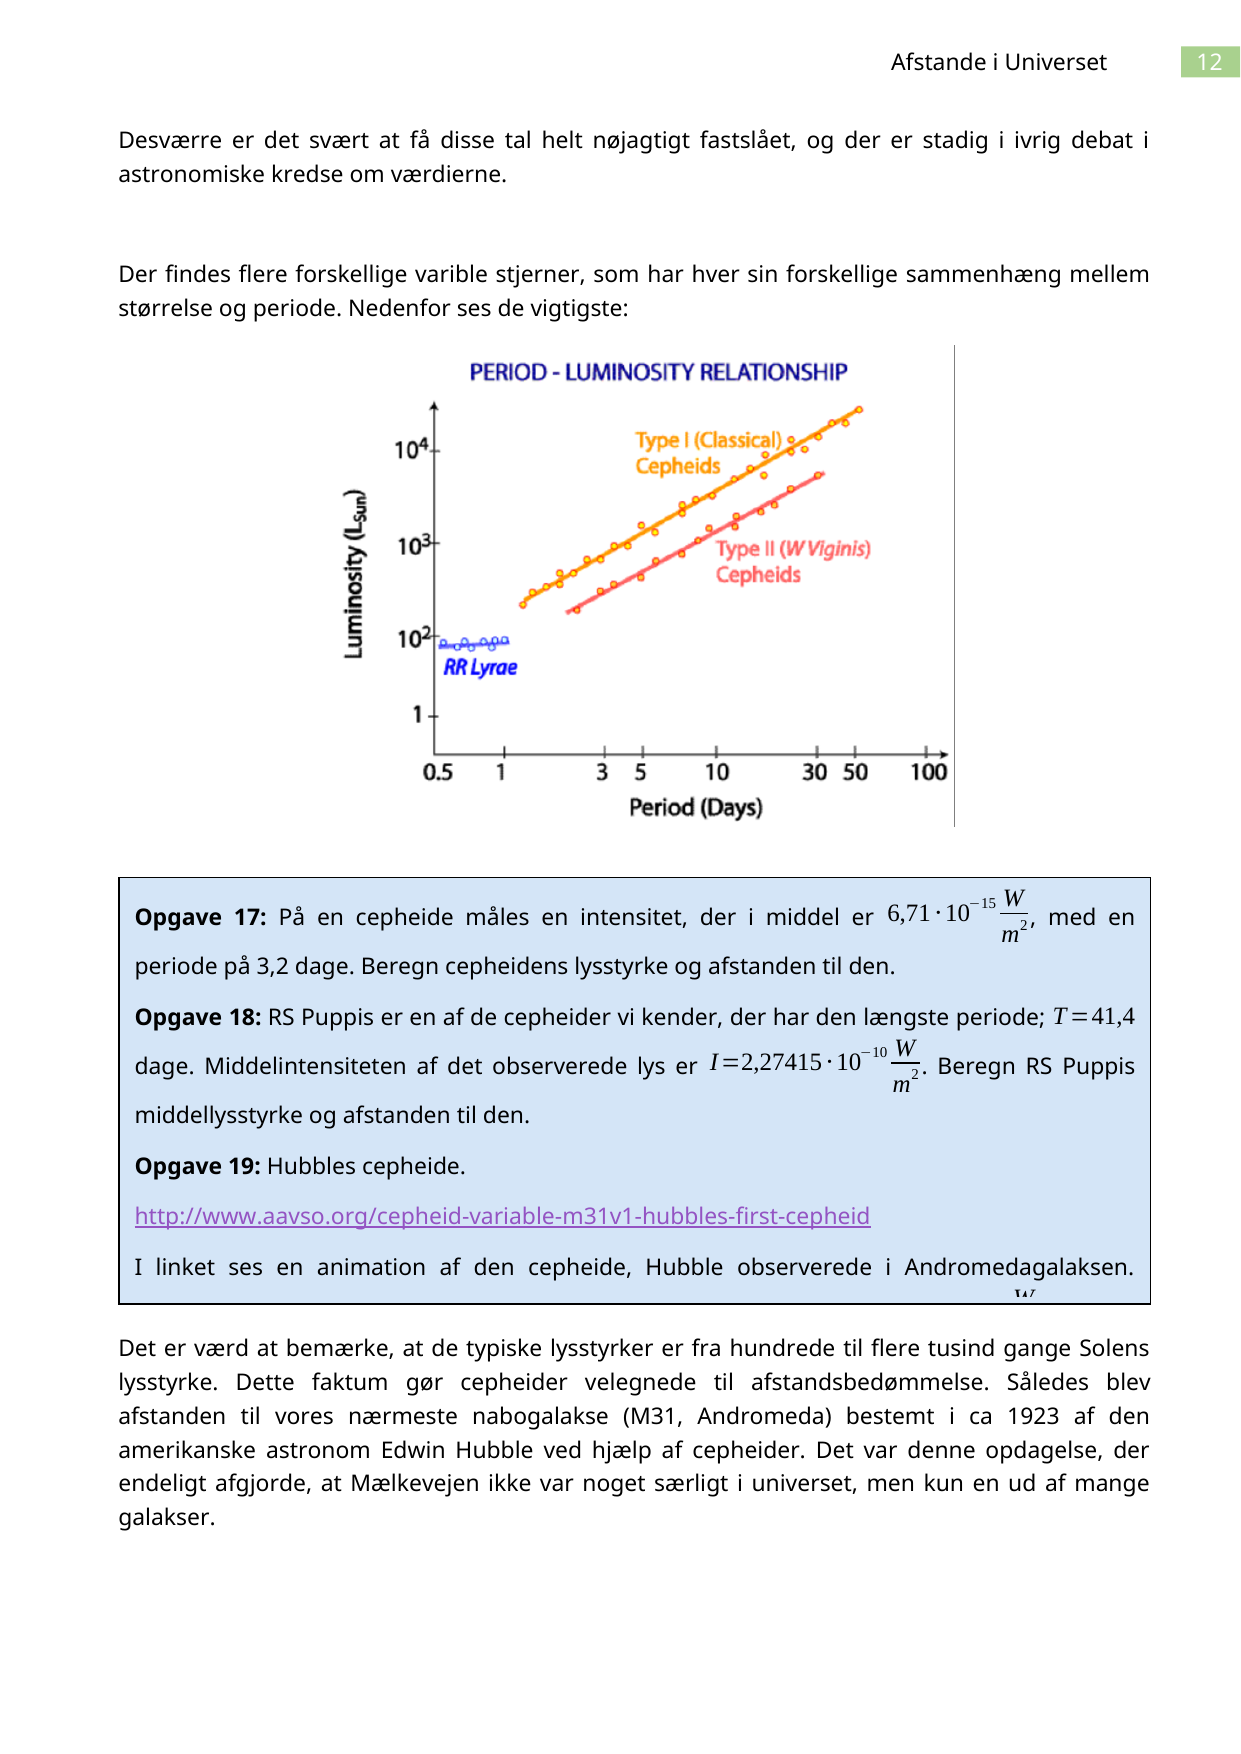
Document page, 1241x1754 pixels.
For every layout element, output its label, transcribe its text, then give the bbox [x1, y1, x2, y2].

picture [314, 345, 955, 827]
text Der findes flere forskellige varible stjerner, som har hver sin forskellige sammenhæng mellem størrelse og periode. Nedenfor ses de vigtigste: [118, 258, 1152, 323]
